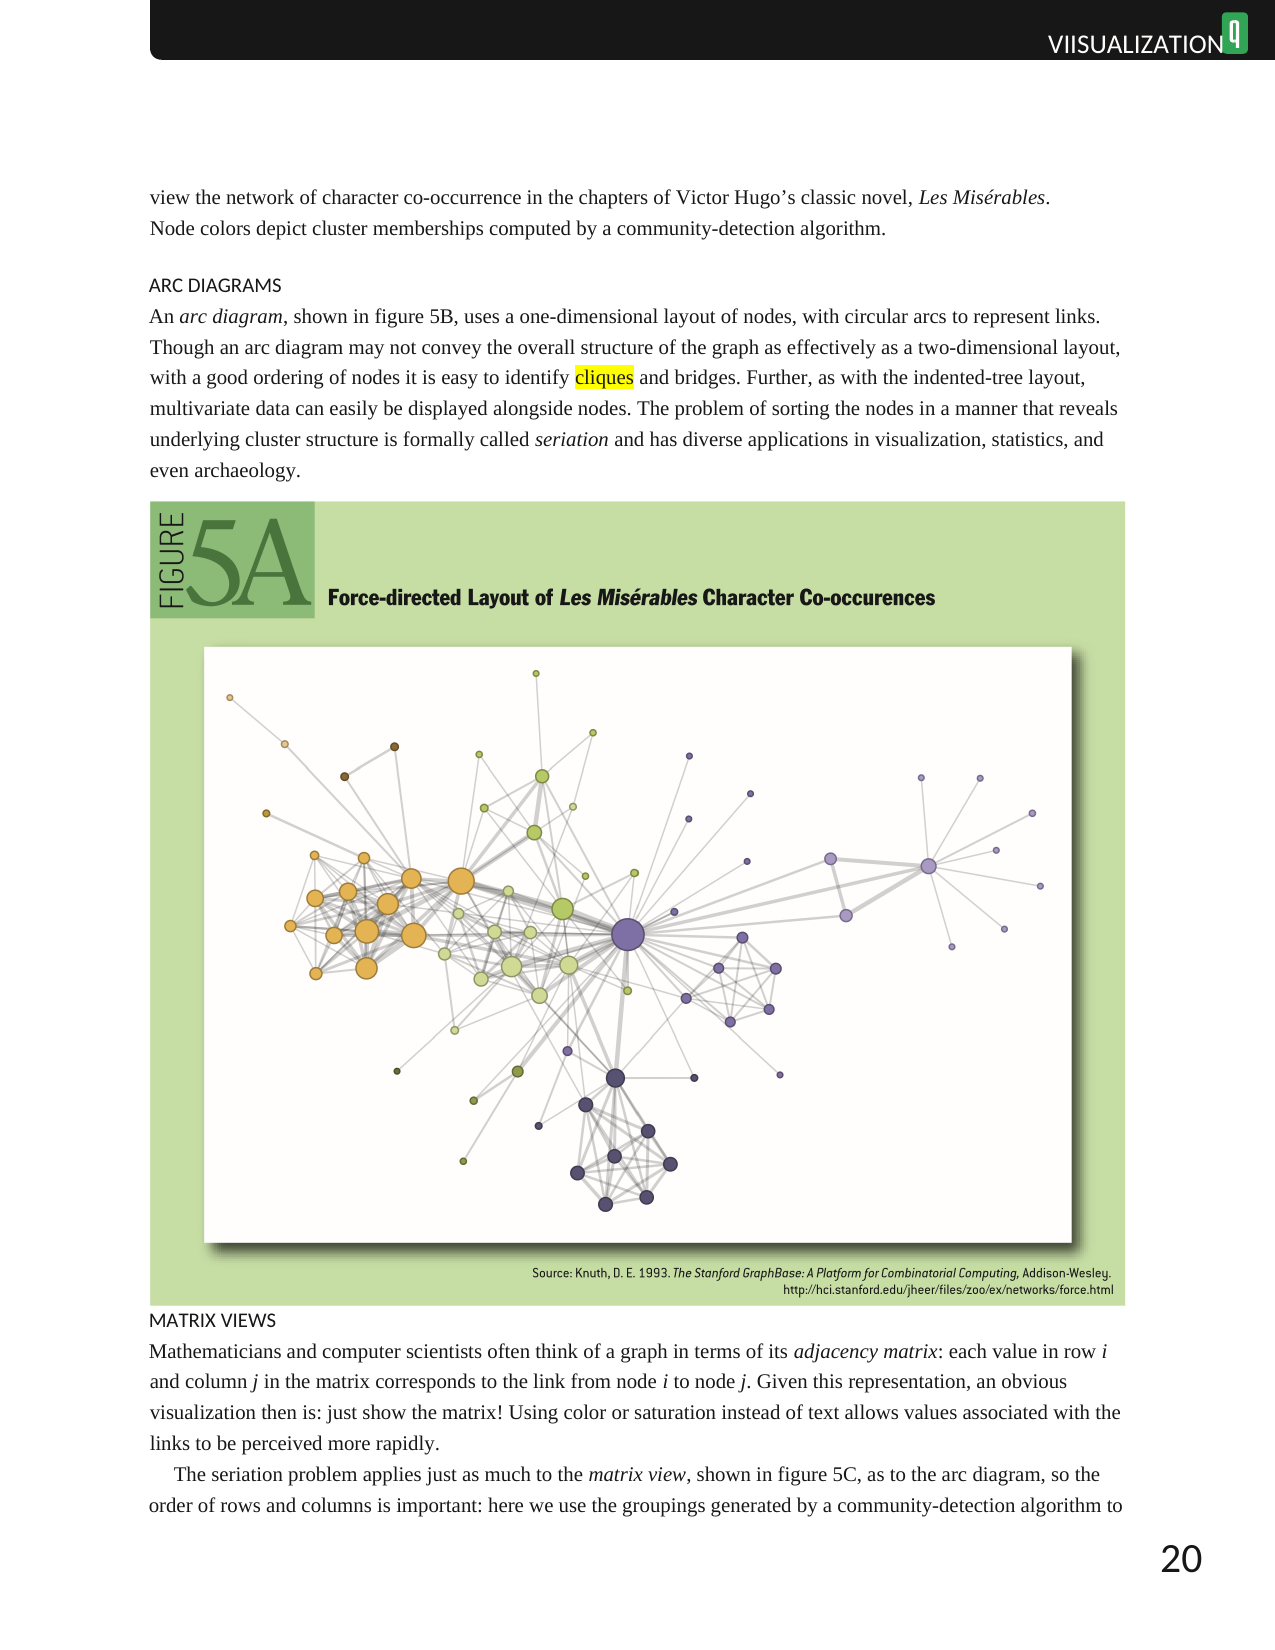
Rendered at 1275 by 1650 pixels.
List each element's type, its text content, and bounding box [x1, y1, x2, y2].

text An arc diagram, shown in figure 5B, uses a one-dimensional layout of nodes, with circular arcs to represent links. Though an arc diagram may not convey the overall structure of the graph as effectively as a two-dimensional layout, with a good ordering of nodes it is easy to identify cliques and bridges. Further, as with the indented-tree layout, multivariate data can easily be displayed alongside nodes. The problem of sorting the nodes in a manner that reveals underlying cluster structure is formally called seriation and has diverse applications in visualization, statistics, and even archaeology. [148, 304, 1125, 482]
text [148, 185, 1097, 240]
subtitle MATRIX VIEWS [148, 1307, 1125, 1333]
subtitle ARC DIAGRAMS [148, 273, 1125, 298]
text Mathematicians and computer scientists often think of a graph in terms of its adjacency matrix: each value in row i and column j in the matrix corresponds to the link from node i to node j. Given this representation, an obvious visualization then is: just show the matrix! Using color or saturation instead of text allows values associated with the links to be perceived more rapidly. [148, 1338, 1125, 1455]
picture [149, 501, 1126, 1306]
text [148, 1462, 1125, 1517]
